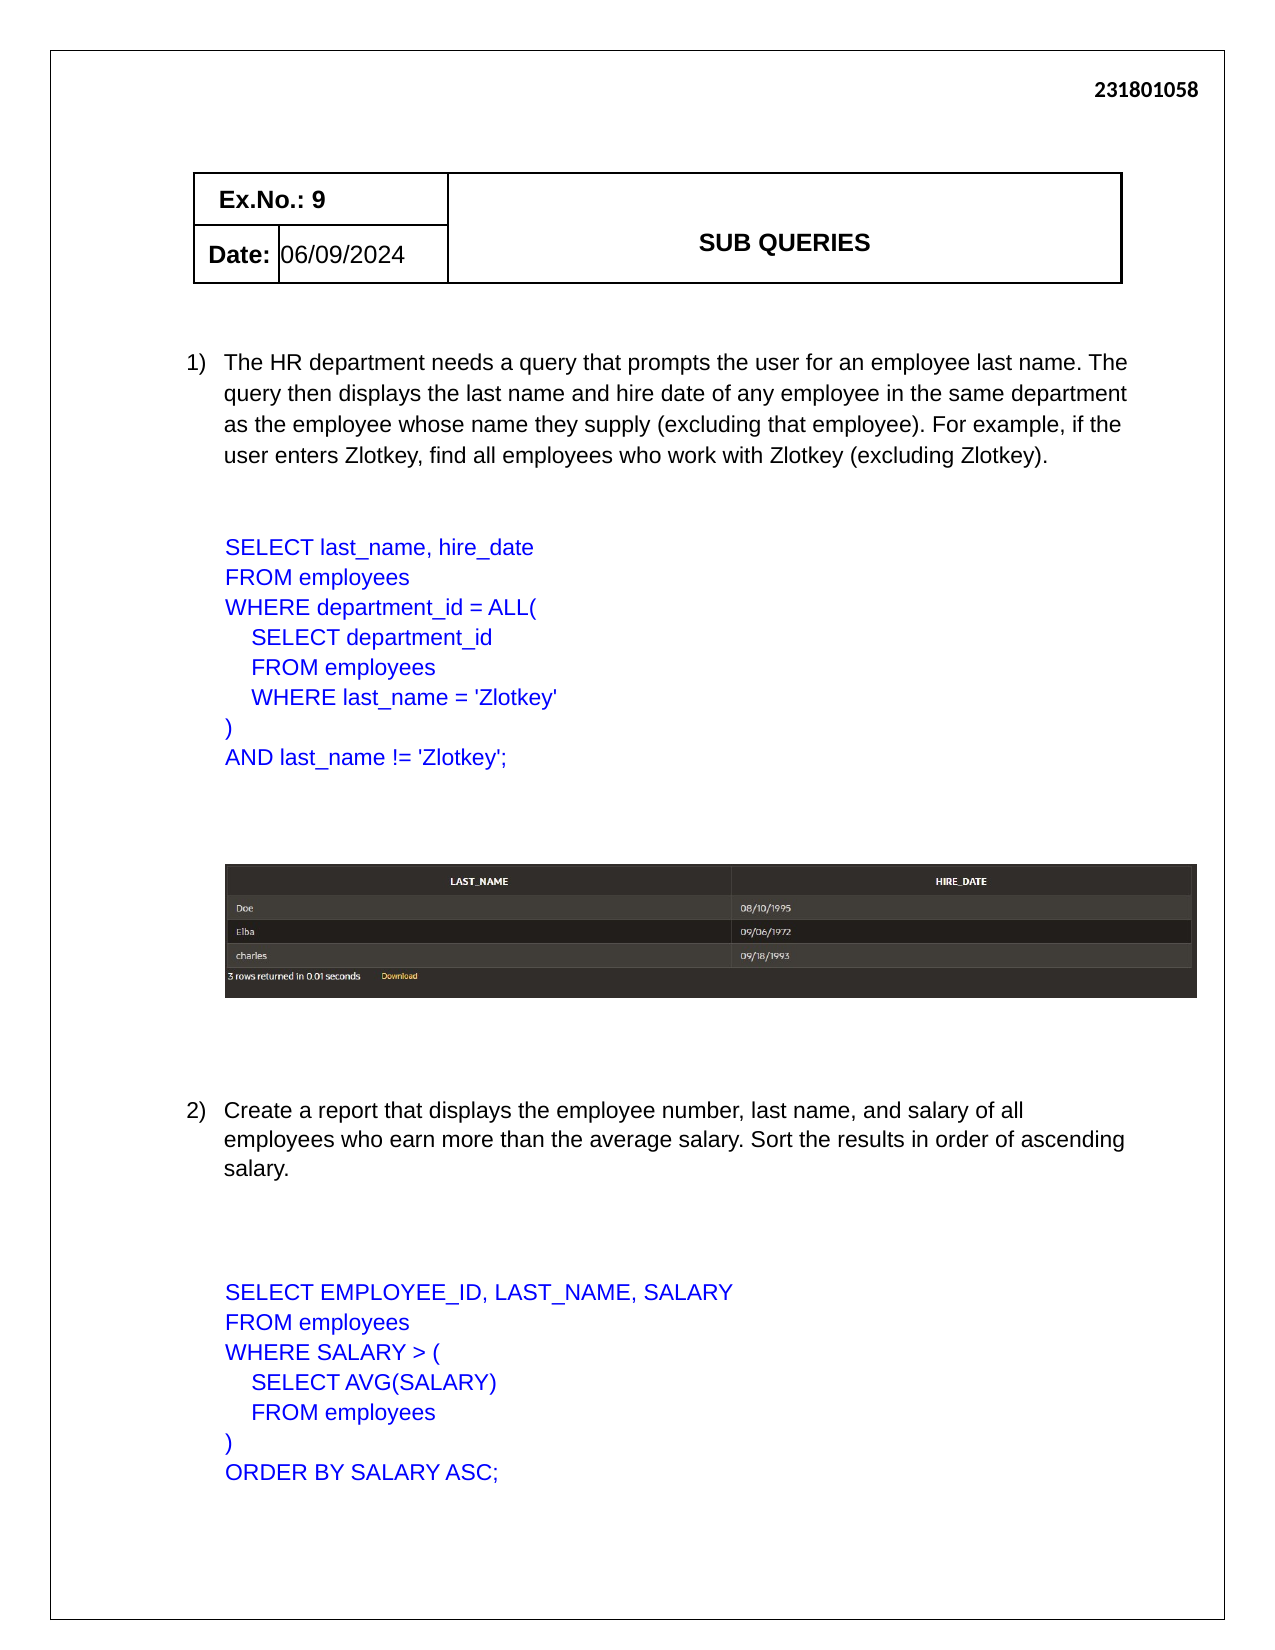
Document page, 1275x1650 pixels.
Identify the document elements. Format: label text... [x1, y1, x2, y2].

text FROM employees [224, 1309, 1139, 1335]
text ORDER BY SALARY ASC; [224, 1459, 1139, 1485]
text SELECT department_id [251, 624, 1139, 651]
table_header Ex.No.: 9 [195, 174, 447, 224]
table_cell Date: [195, 226, 278, 282]
list Create a report that displays the employee number, last name, and salary of all employees who earn more than the average salary. Sort the results in order of ascending salary. [186, 1097, 1129, 1181]
table_cell 06/09/2024 [280, 226, 447, 282]
text WHERE SALARY > ( [224, 1339, 1139, 1365]
text WHERE department_id = ALL( [224, 594, 1139, 621]
text SELECT EMPLOYEE_ID, LAST_NAME, SALARY [224, 1279, 1139, 1305]
text FROM employees [224, 564, 1139, 591]
table_header SUB QUERIES [449, 174, 1120, 282]
text FROM employees [251, 1399, 1139, 1425]
text SELECT last_name, hire_date [224, 534, 1139, 561]
text FROM employees [251, 654, 1139, 681]
text WHERE last_name = 'Zlotkey' [251, 684, 1139, 711]
text AND last_name != 'Zlotkey'; [224, 744, 1139, 771]
picture [225, 864, 1197, 998]
text ) [224, 714, 1139, 741]
text SELECT AVG(SALARY) [251, 1369, 1139, 1395]
list The HR department needs a query that prompts the user for an employee last name. The query then displays the last name and hire date of any employee in the same department as the employee whose name they supply (excluding that employee). For example, if the user enters Zlotkey, find all employees who work with Zlotkey (excluding Zlotkey). [186, 349, 1129, 468]
text ) [224, 1429, 1139, 1455]
